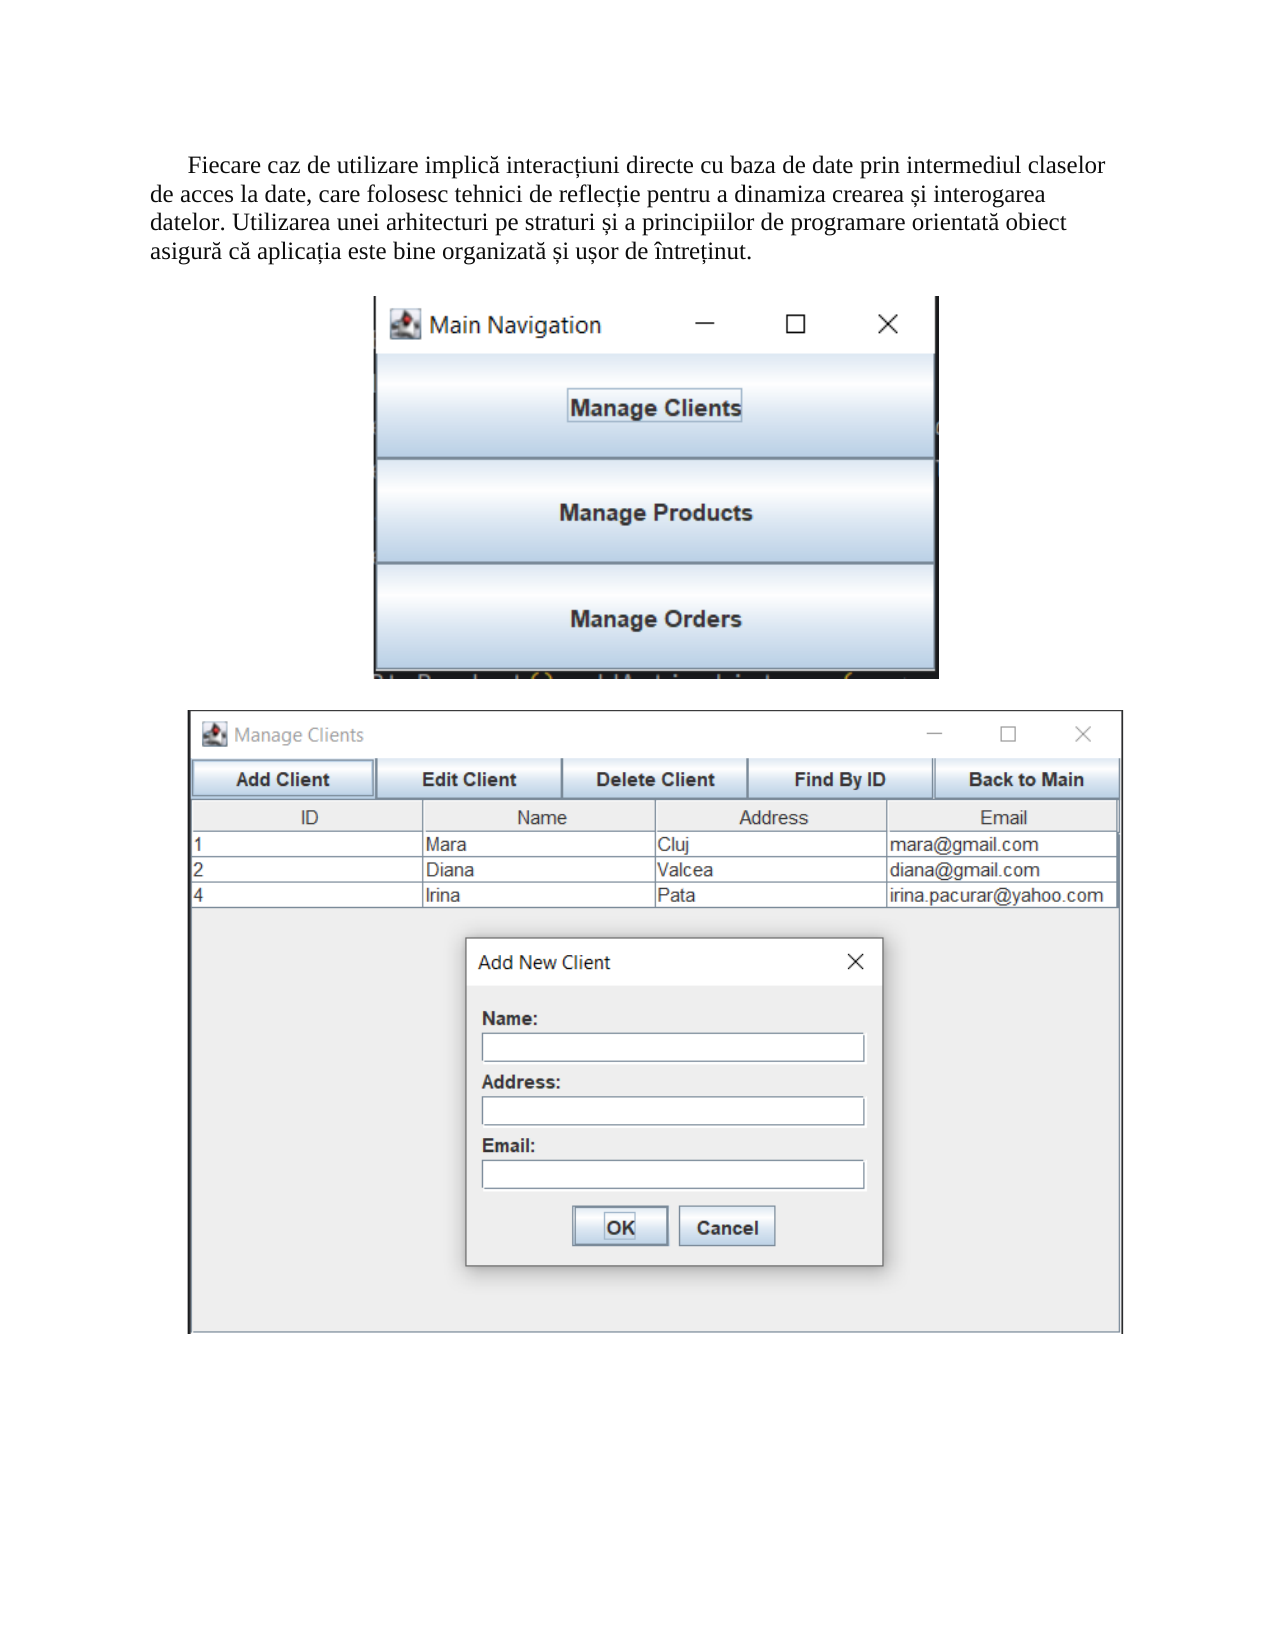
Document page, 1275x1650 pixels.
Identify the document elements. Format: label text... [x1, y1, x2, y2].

picture [187, 710, 1124, 1334]
text Fiecare caz de utilizare implică interacțiuni directe cu baza de date prin intermediul claselor de acces la date, care folosesc tehnici de reflecție pentru a dinamiza crearea și interogarea datelor. Utilizarea unei arhitecturi pe straturi și a principiilor de programare orientată obiect asigură că aplicația este bine organizată și ușor de întreținut. [150, 150, 1125, 265]
picture [373, 296, 939, 679]
